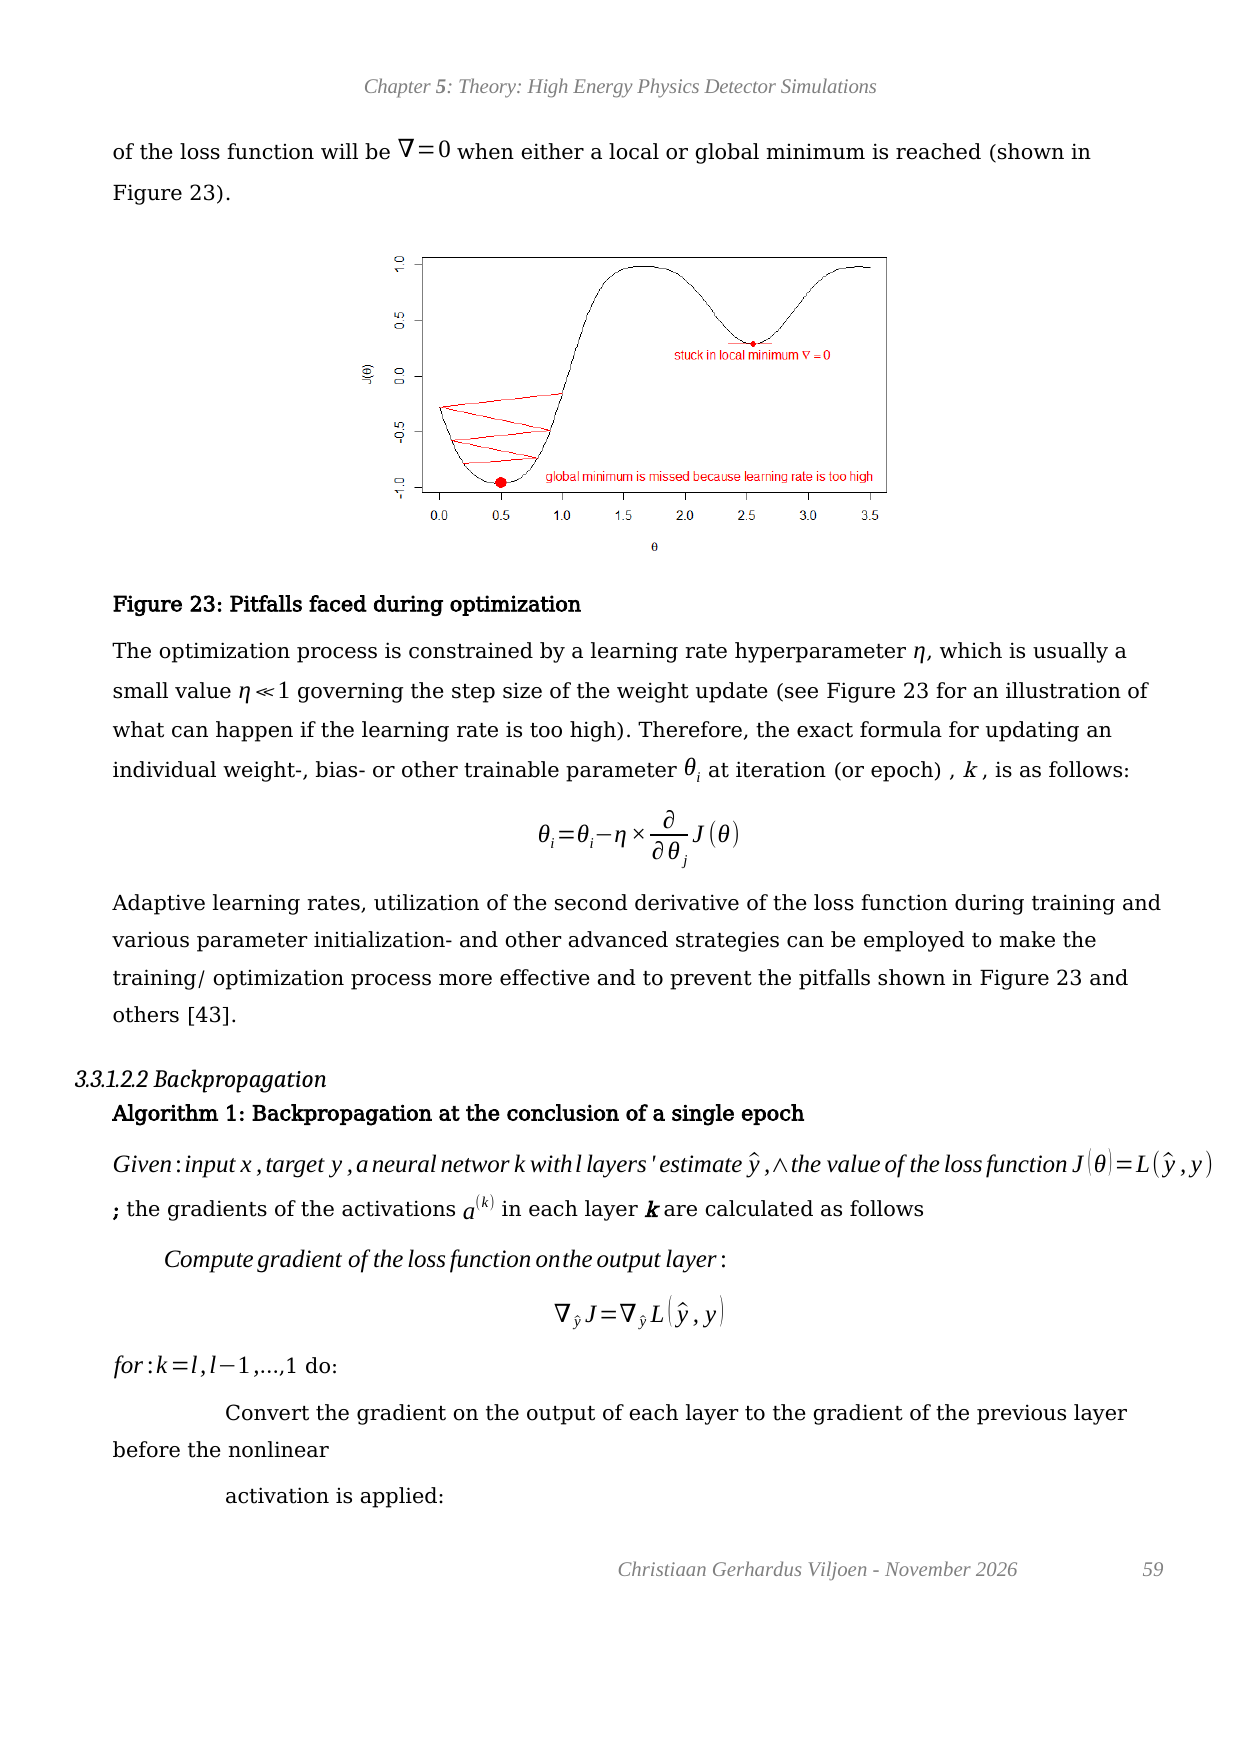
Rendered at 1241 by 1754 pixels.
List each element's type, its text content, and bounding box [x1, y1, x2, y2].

text Algorithm 1: Backpropagation at the conclusion of a single epoch [112, 1100, 1165, 1125]
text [112, 135, 1165, 204]
text …,1 do: [112, 1351, 1165, 1379]
text activation is applied: [112, 1483, 1165, 1508]
text Convert the gradient on the output of each layer to the gradient of the previous layer before the nonlinear [112, 1400, 1165, 1462]
picture [359, 225, 918, 570]
text Figure 23: Pitfalls faced during optimization [112, 591, 1165, 616]
text ; the gradients of the activations in each layer k are calculated as follows [112, 1146, 1165, 1224]
subtitle Backpropagation [75, 1065, 1165, 1093]
text The optimization process is constrained by a learning rate hyperparameter , which is usually a small value governing the step size of the weight update (see Figure 23 for an illustration of what can happen if the learning rate is too high). Therefore, the exact formula for updating an individual weight-, bias- or other trainable parameter at iteration (or epoch) , k , is as follows: [112, 636, 1165, 785]
text Adaptive learning rates, utilization of the second derivative of the loss function during training and various parameter initialization- and other advanced strategies can be employed to make the training/ optimization process more effective and to prevent the pitfalls shown in Figure 23 and others . [112, 890, 1165, 1027]
